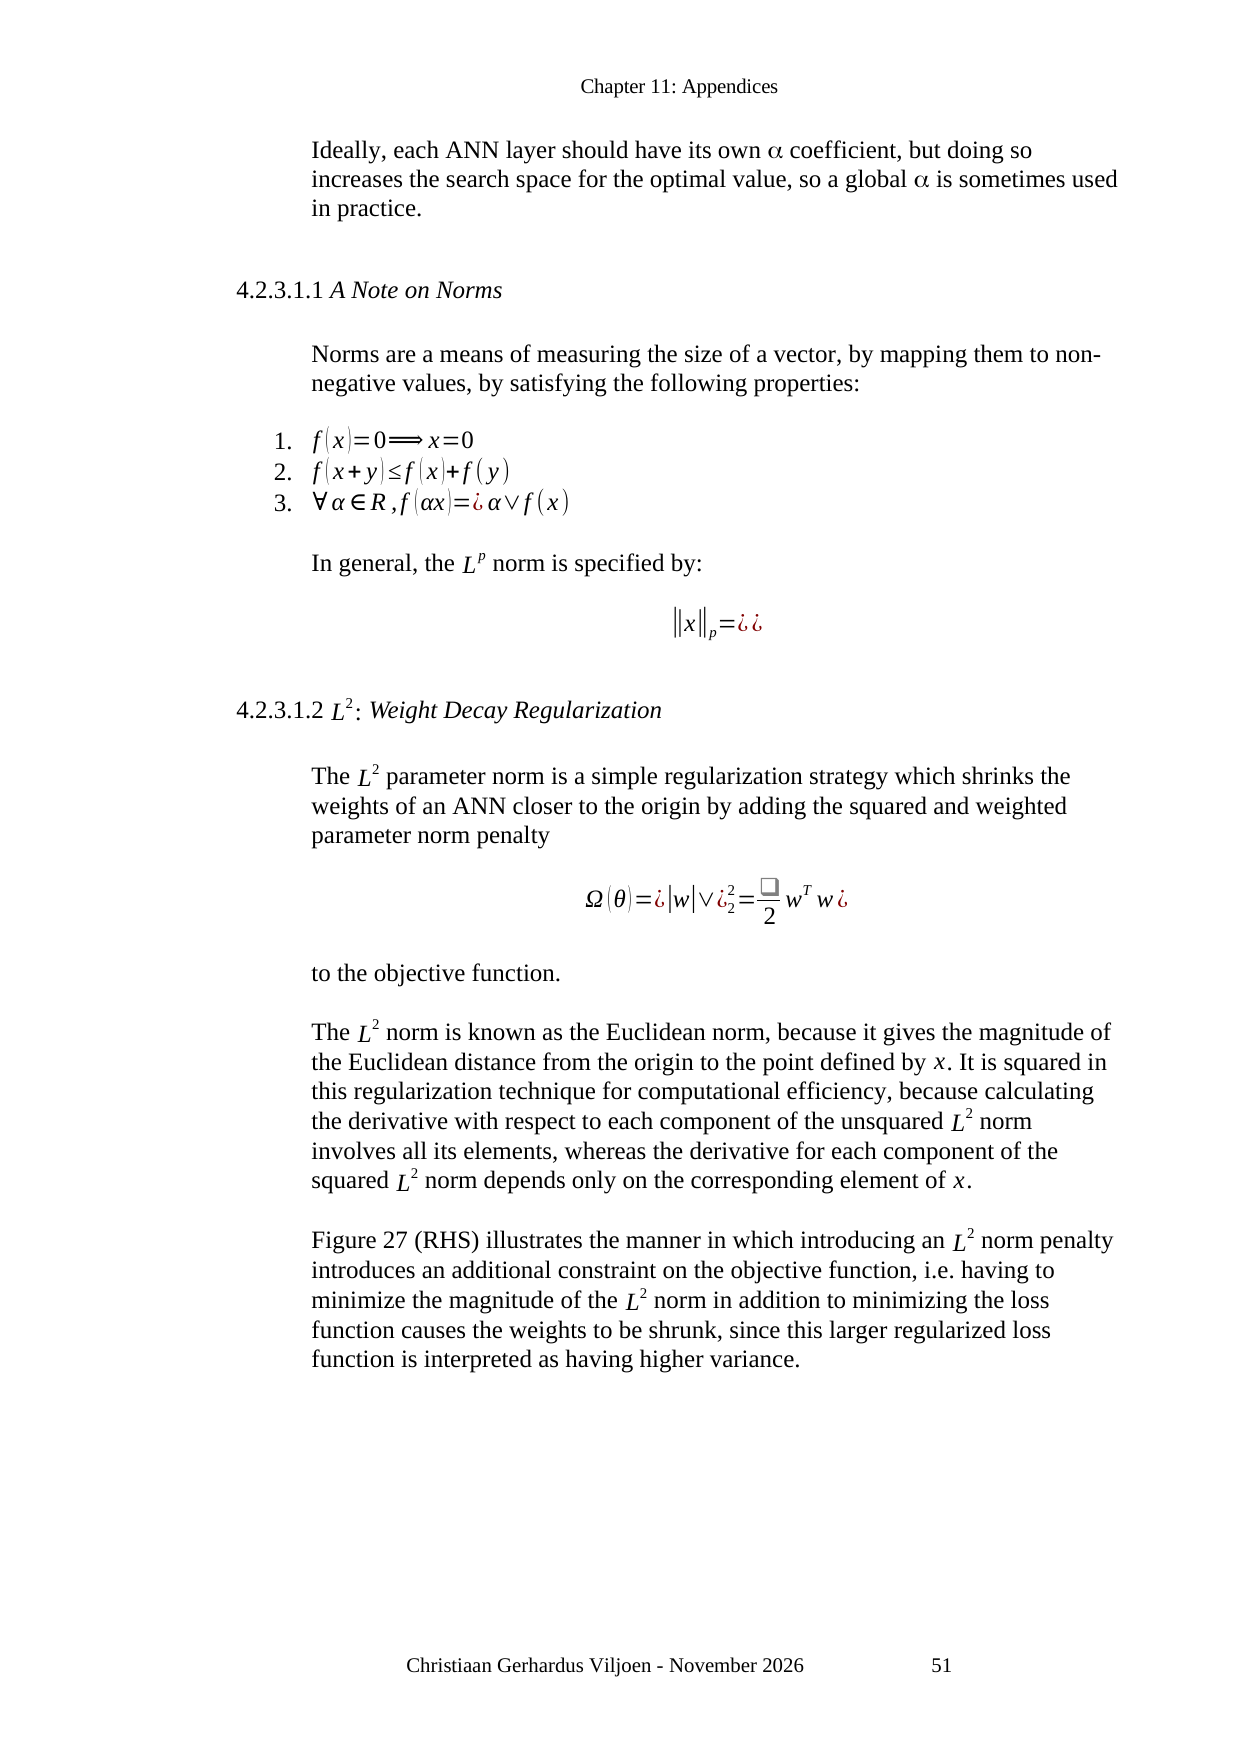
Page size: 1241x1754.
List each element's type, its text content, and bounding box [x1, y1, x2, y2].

text In general, the norm is specified by: [311, 547, 1122, 578]
text The parameter norm is a simple regularization strategy which shrinks the weights of an ANN closer to the origin by adding the squared and weighted parameter norm penalty [311, 760, 1122, 849]
text Norms are a means of measuring the size of a vector, by mapping them to non-negative values, by satisfying the following properties: [311, 339, 1122, 397]
subtitle Weight Decay Regularization [236, 694, 1122, 725]
text Ideally, each ANN layer should have its own coefficient, but doing so increases the search space for the optimal value, so a global is sometimes used in practice. [311, 135, 1122, 222]
text to the objective function. [311, 958, 1122, 987]
subtitle A Note on Norms [236, 275, 1122, 304]
text Figure 27 (RHS) illustrates the manner in which introducing an norm penalty introduces an additional constraint on the objective function, i.e. having to minimize the magnitude of the norm in addition to minimizing the loss function causes the weights to be shrunk, since this larger regularized loss function is interpreted as having higher variance. [311, 1224, 1122, 1373]
text The norm is known as the Euclidean norm, because it gives the magnitude of the Euclidean distance from the origin to the point defined by . It is squared in this regularization technique for computational efficiency, because calculating the derivative with respect to each component of the unsquared norm involves all its elements, whereas the derivative for each component of the squared norm depends only on the corresponding element of . [311, 1016, 1122, 1196]
